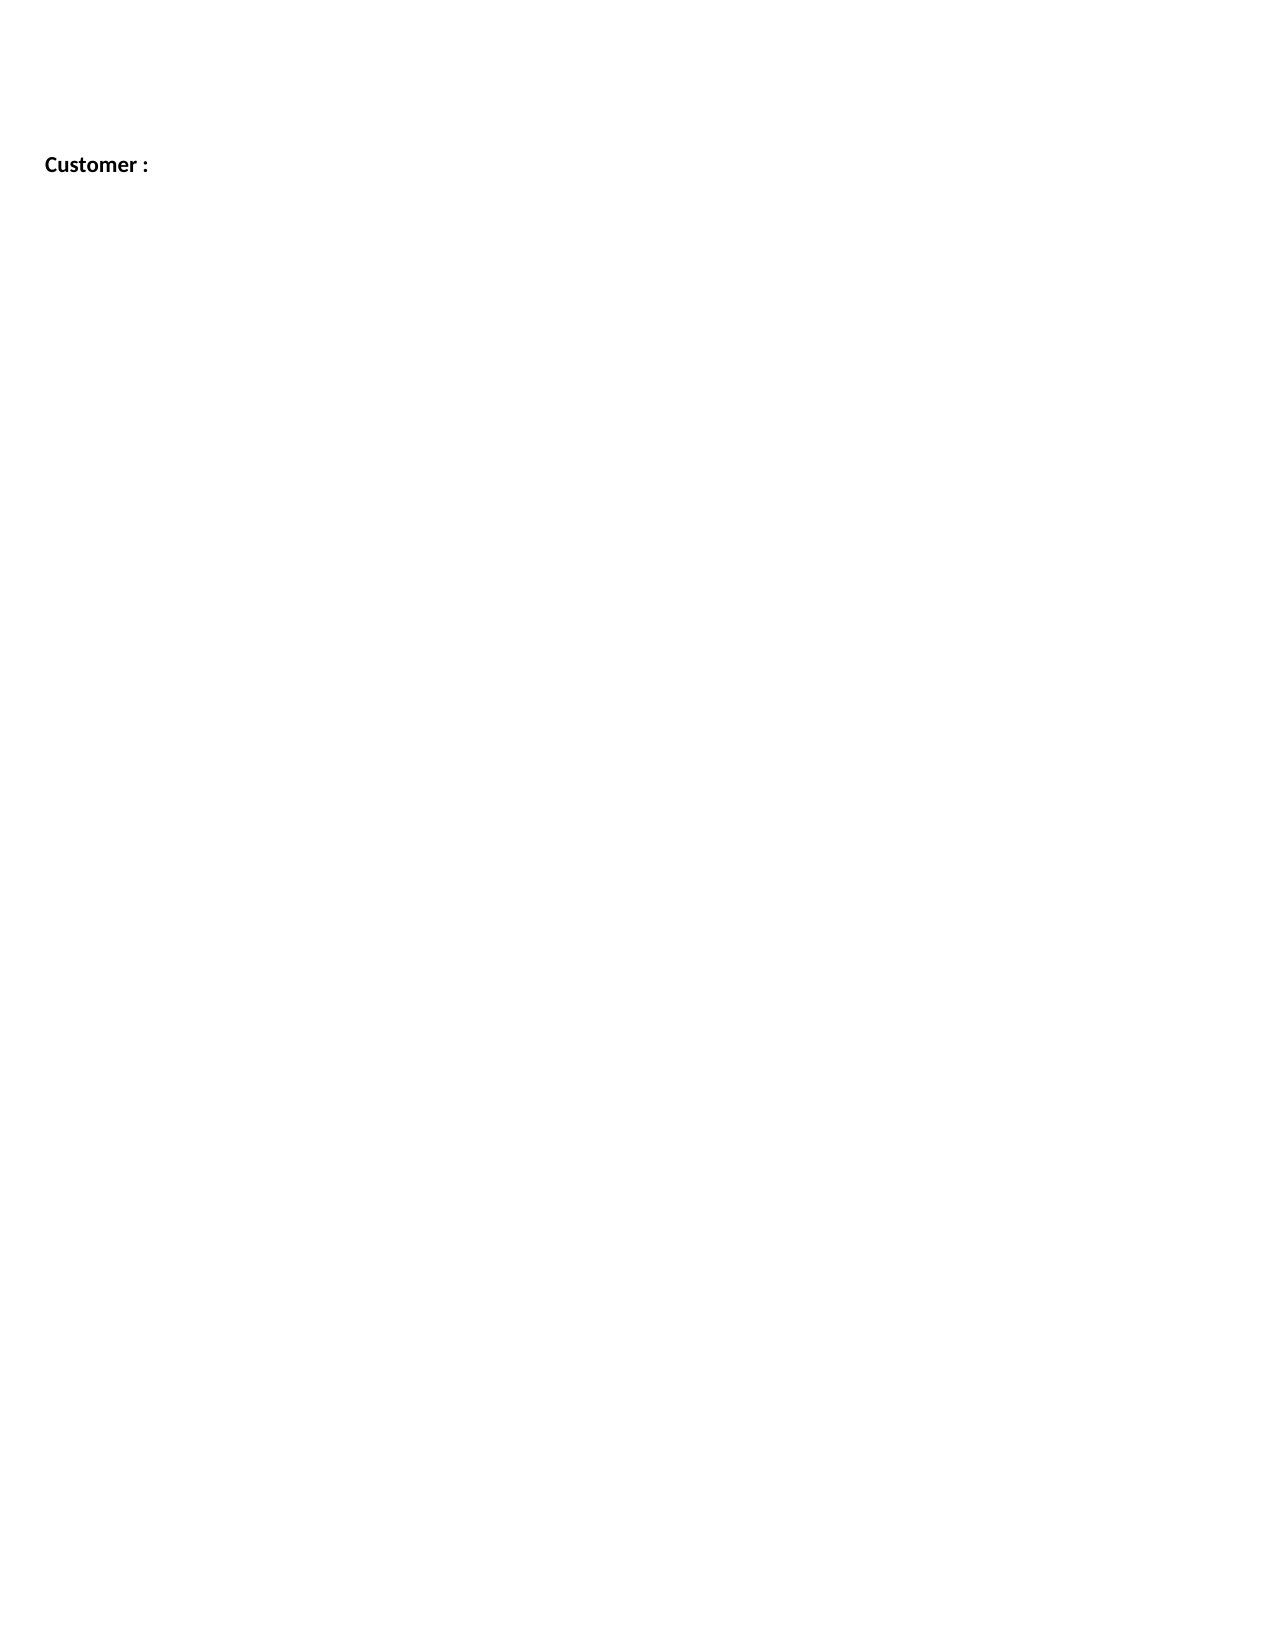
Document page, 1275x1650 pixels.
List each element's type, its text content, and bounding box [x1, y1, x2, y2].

text Customer : [45, 150, 1200, 178]
